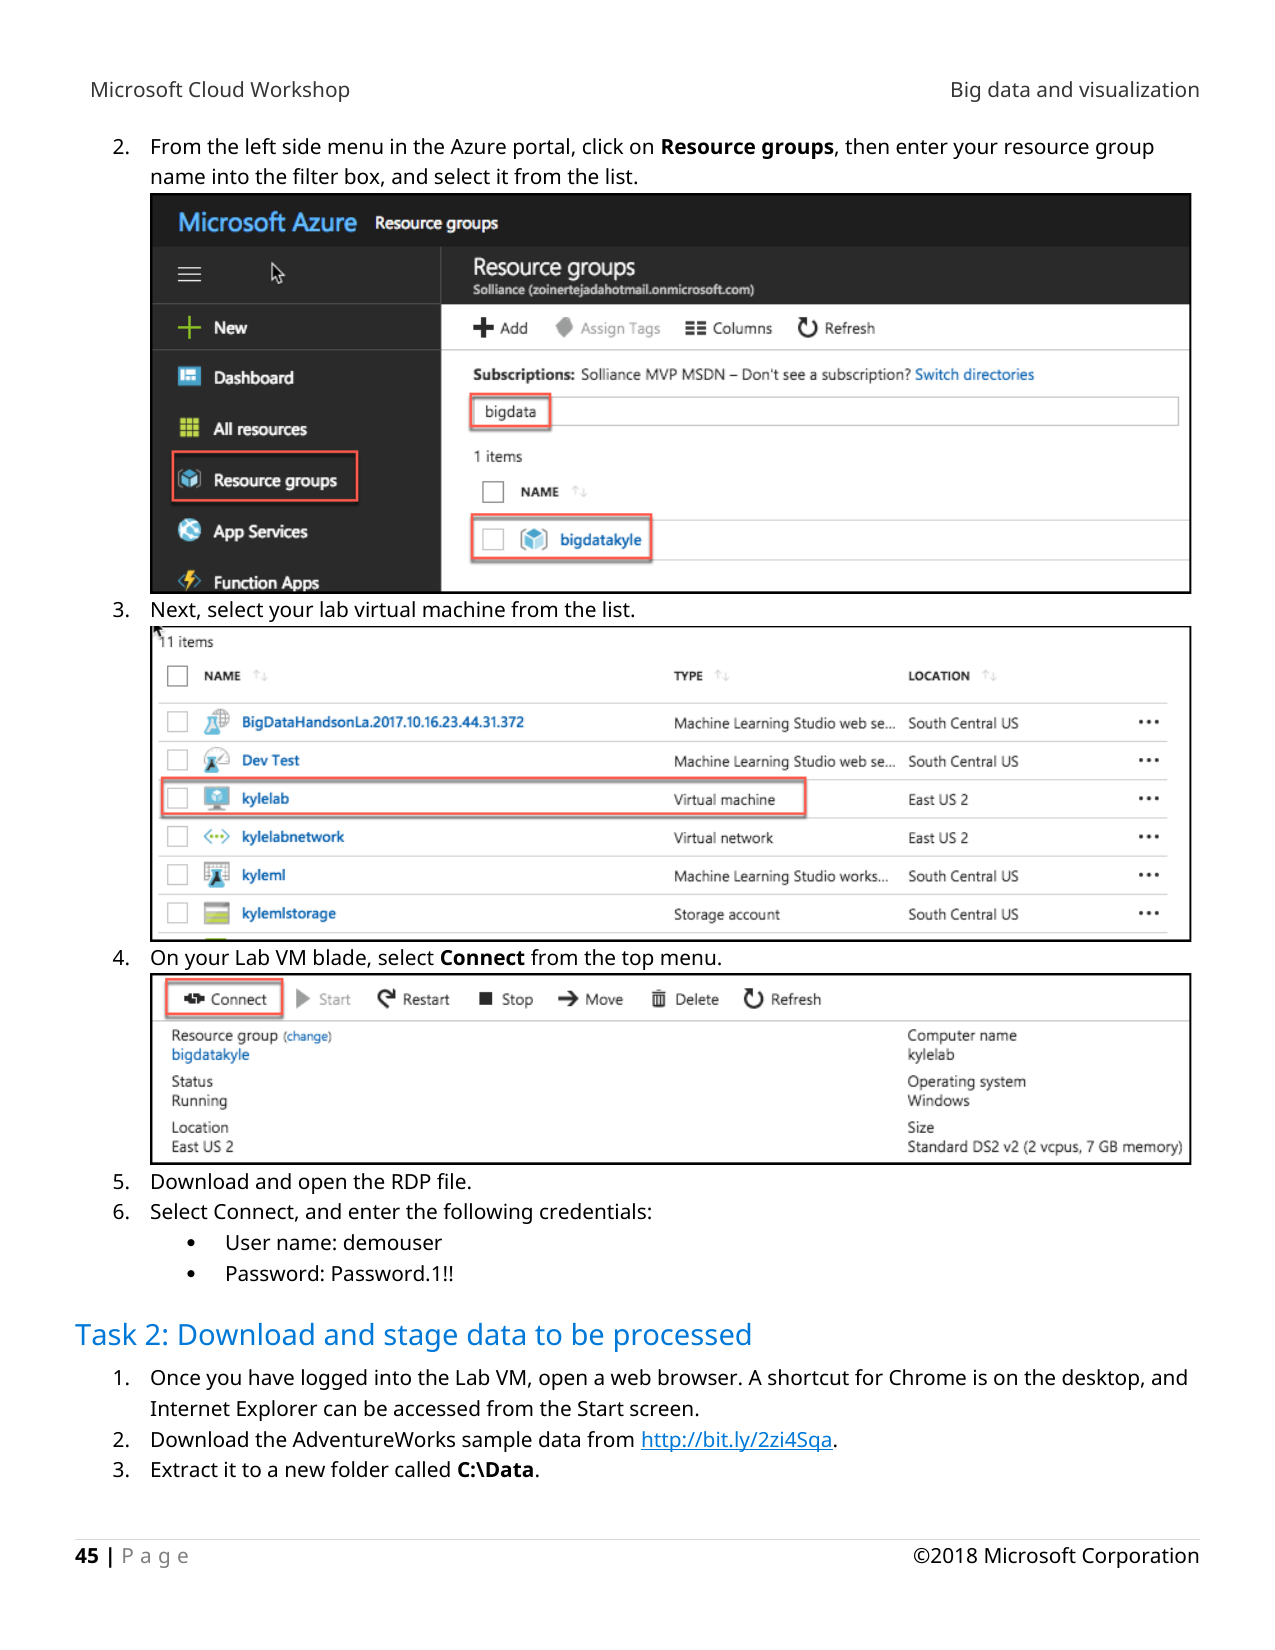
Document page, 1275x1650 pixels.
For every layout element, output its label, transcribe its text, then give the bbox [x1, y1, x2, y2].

list Extract it to a new folder called C:\Data. [112, 1455, 1200, 1484]
list User name: demouser [187, 1228, 1200, 1257]
list Password: Password.1!! [187, 1259, 1200, 1287]
list Download the AdventureWorks sample data from http://bit.ly/2zi4Sqa. [112, 1425, 1200, 1453]
picture [150, 973, 1192, 1165]
picture [150, 193, 1192, 594]
list Select Connect, and enter the following credentials: [112, 1197, 1200, 1226]
list Download and open the RDP file. [112, 1167, 1200, 1195]
list Once you have logged into the Lab VM, open a web browser. A shortcut for Chrome is on the desktop, and Internet Explorer can be accessed from the Start screen. [112, 1363, 1200, 1422]
picture [150, 626, 1192, 942]
subtitle Task 2: Download and stage data to be processed [75, 1314, 1200, 1354]
